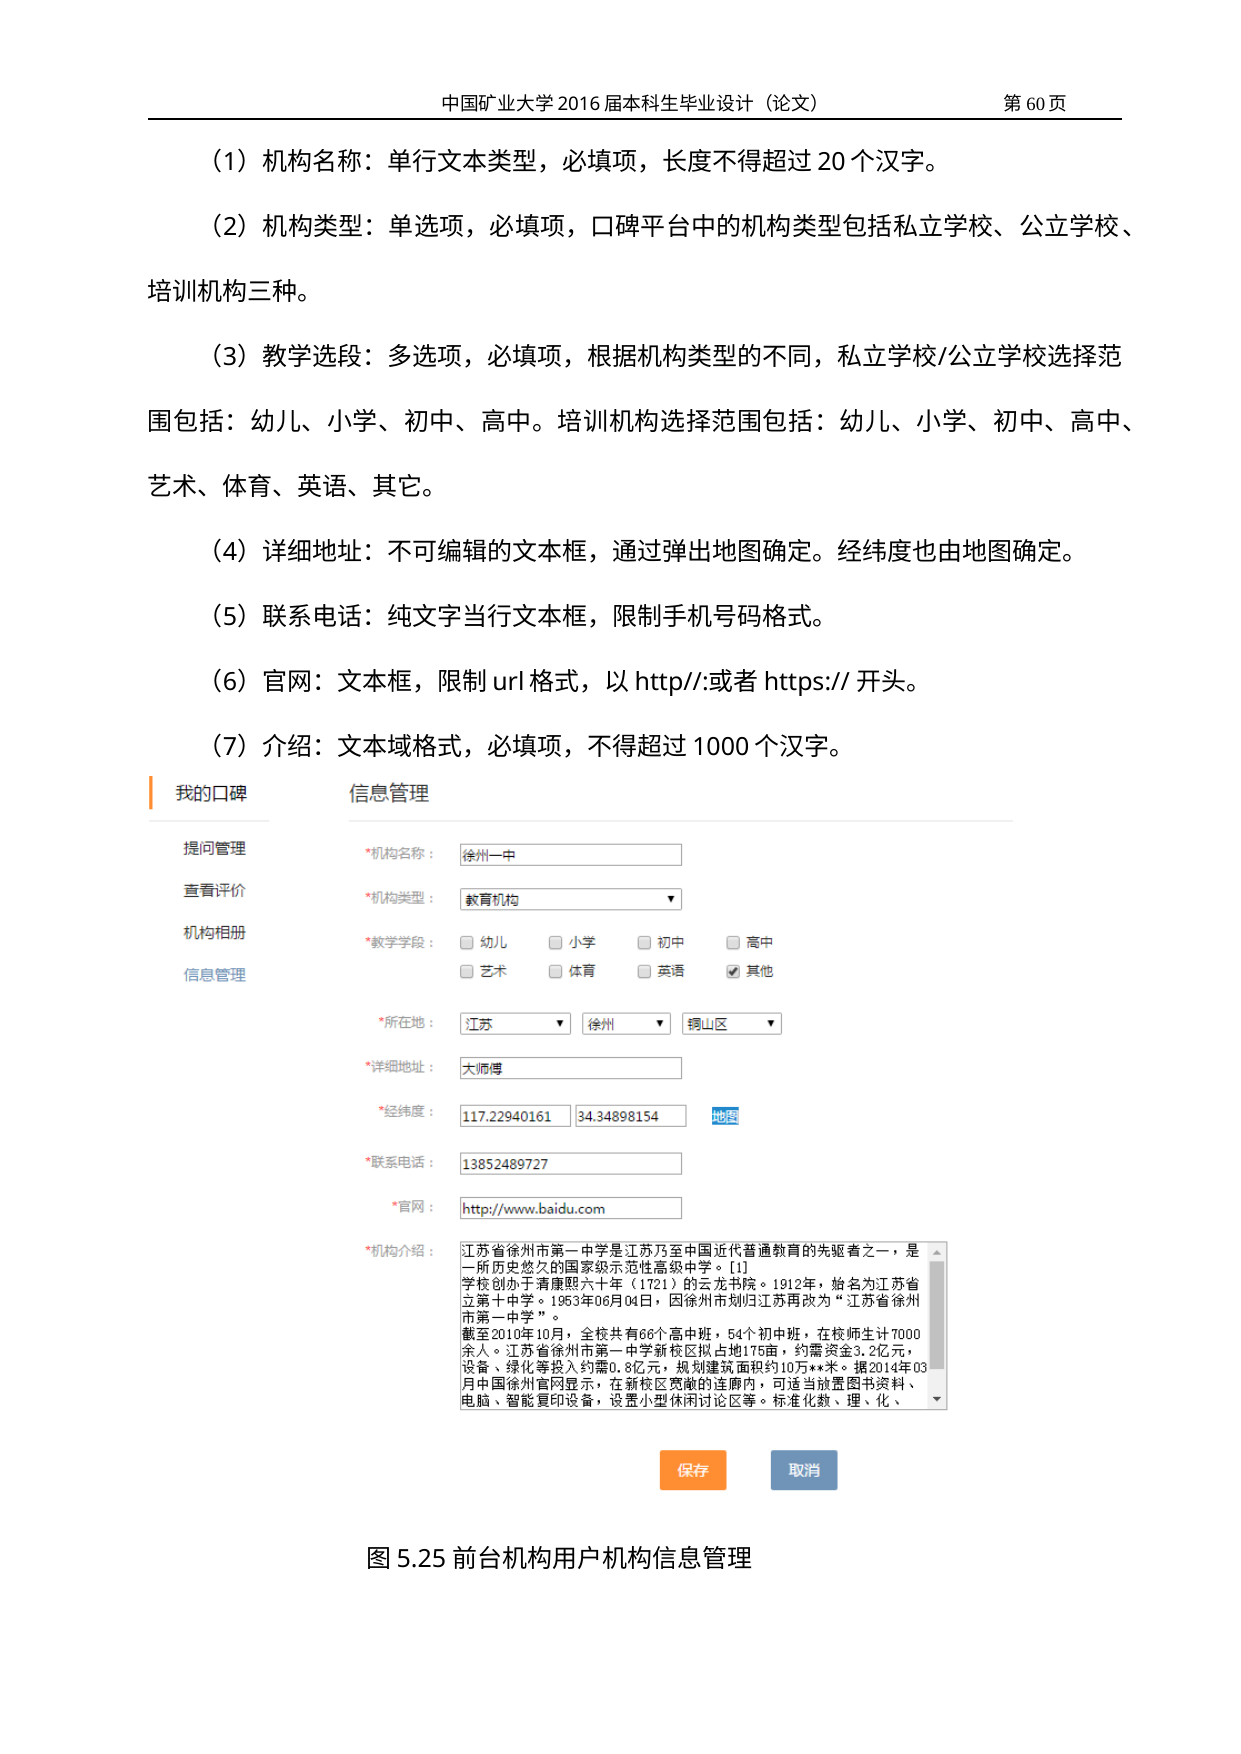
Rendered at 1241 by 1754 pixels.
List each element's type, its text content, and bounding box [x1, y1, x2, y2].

text （6）官网：文本框，限制url格式，以http//:或者https:// 开头。 [148, 647, 1122, 712]
text （5）联系电话：纯文字当行文本框，限制手机号码格式。 [148, 582, 1122, 647]
text 图5.25 前台机构用户机构信息管理 [316, 1524, 1122, 1589]
picture [147, 776, 1013, 1508]
text （1）机构名称：单行文本类型，必填项，长度不得超过20个汉字。 [148, 127, 1122, 192]
text （3）教学选段：多选项，必填项，根据机构类型的不同，私立学校/公立学校选择范围包括：幼儿、小学、初中、高中。培训机构选择范围包括：幼儿、小学、初中、高中、艺术、体育、英语、其它。 [148, 322, 1122, 517]
text （7）介绍：文本域格式，必填项，不得超过1000个汉字。 [148, 712, 1122, 777]
text （4）详细地址：不可编辑的文本框，通过弹出地图确定。经纬度也由地图确定。 [148, 517, 1122, 582]
text （2）机构类型：单选项，必填项，口碑平台中的机构类型包括私立学校、公立学校、培训机构三种。 [148, 192, 1122, 322]
